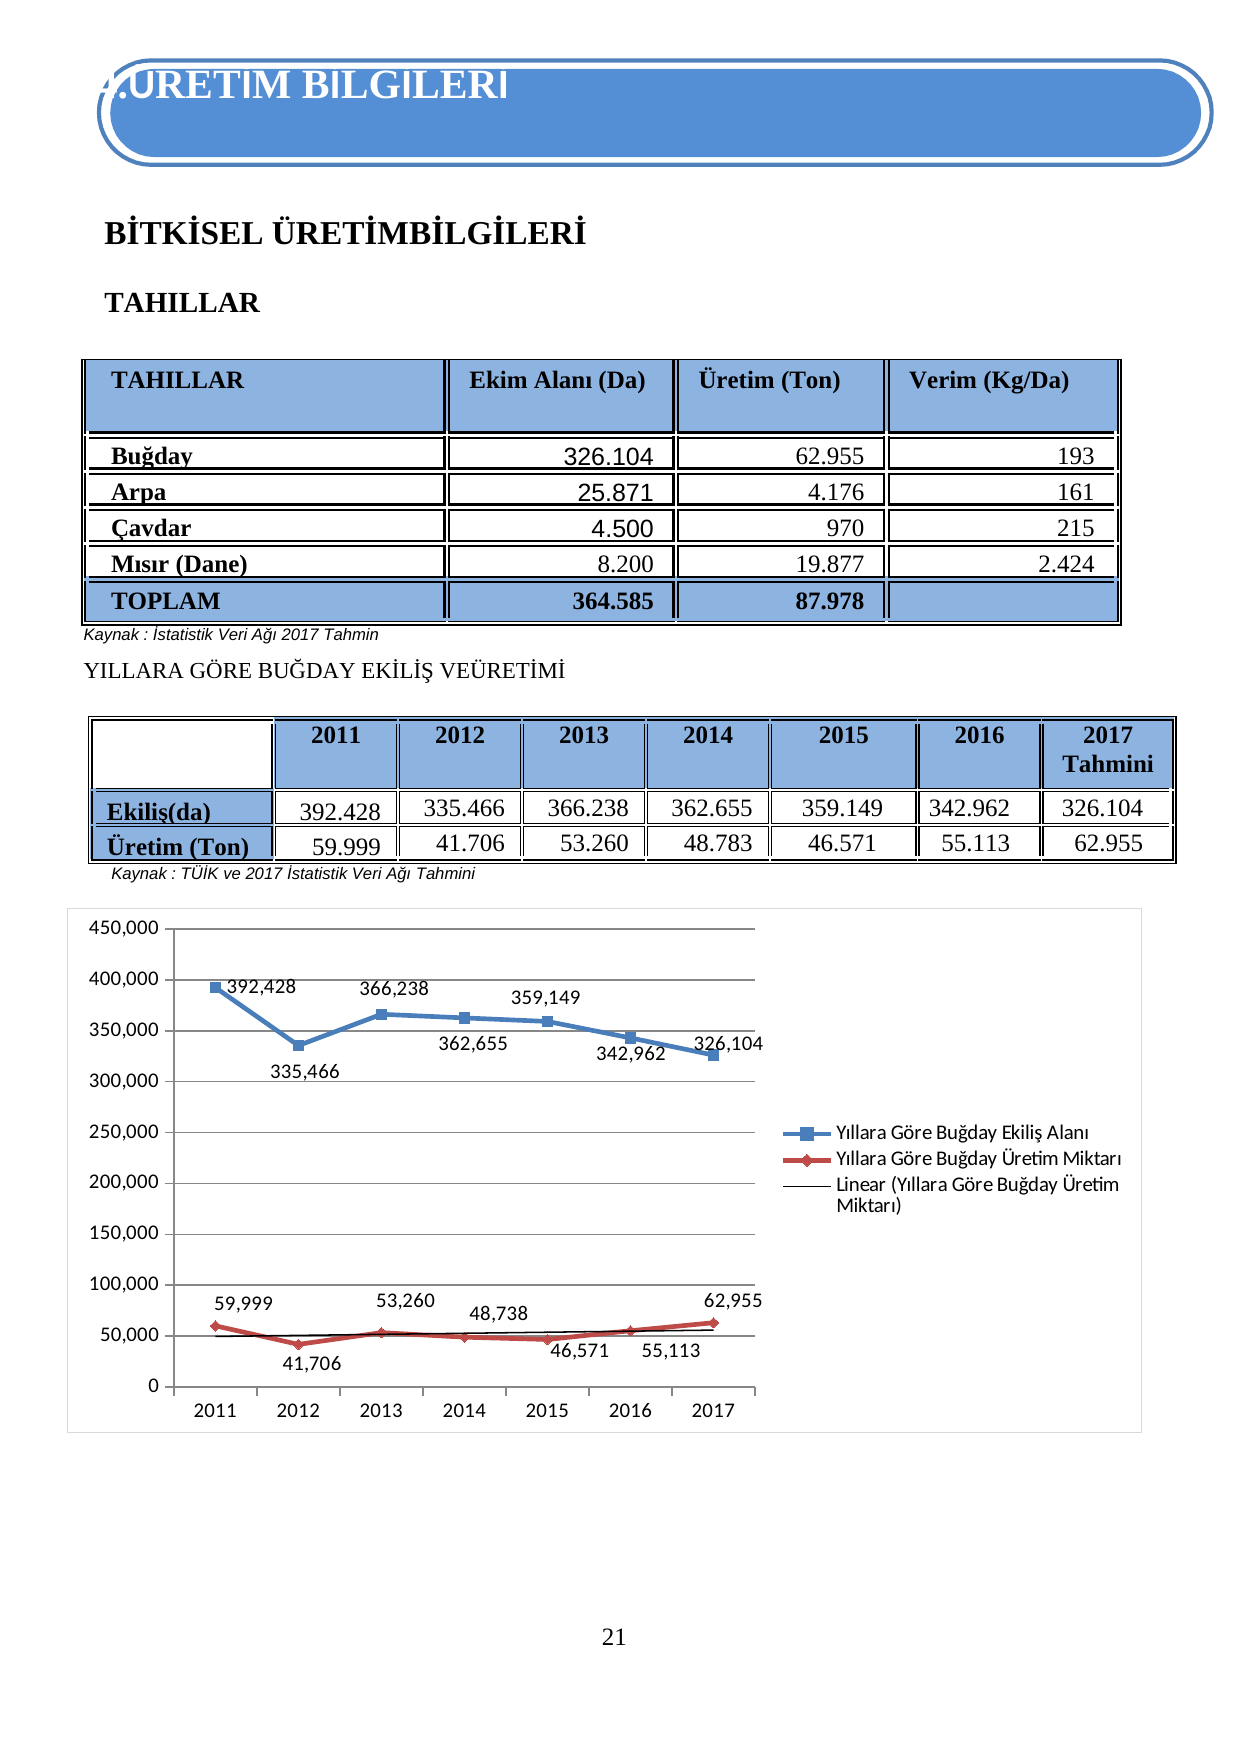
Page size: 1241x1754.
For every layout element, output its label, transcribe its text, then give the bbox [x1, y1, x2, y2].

list BİTKİSEL ÜRETİMBİLGİLERİ [81, 213, 1207, 252]
table_header 2011 [274, 717, 398, 788]
table_cell 19.877 [676, 540, 886, 576]
table_header 2013 [522, 717, 646, 788]
table_cell 366.238 [524, 792, 644, 823]
table_cell Arpa [84, 467, 447, 503]
list TAHILLAR [67, 285, 1207, 319]
table_cell 215 [886, 503, 1119, 539]
table_cell 161 [886, 467, 1119, 503]
table_header Ekim Alanı (Da) [450, 360, 672, 431]
table_header 2016 [917, 717, 1041, 788]
text Kaynak : İstatistik Veri Ağı 2017 Tahmin [83, 626, 1207, 644]
table_cell 4.176 [676, 467, 886, 503]
text Kaynak : TÜİK ve 2017 İstatistik Veri Ağı Tahmini [111, 864, 1153, 883]
table_header 2014 [646, 717, 770, 788]
table_cell [886, 576, 1119, 621]
table_cell TOPLAM [84, 576, 447, 621]
table_cell 62.955 [1041, 823, 1174, 859]
table_cell 87.978 [676, 576, 886, 621]
table_cell 4.500 [447, 503, 676, 539]
table_cell 342.962 [920, 792, 1039, 823]
table_cell 62.955 [676, 431, 886, 467]
table_header TAHILLAR [86, 360, 443, 431]
table_cell Buğday [84, 431, 447, 467]
table_header Verim (Kg/Da) [890, 360, 1117, 431]
table_cell 59.999 [274, 823, 398, 859]
table_cell 41.706 [398, 823, 522, 859]
table_cell 2.424 [886, 540, 1119, 576]
table_cell 46.571 [770, 827, 917, 859]
table_cell 392.428 [276, 792, 396, 823]
table_cell Ekiliş(da) [90, 788, 274, 823]
table_cell 193 [886, 431, 1119, 467]
table_cell 326.104 [447, 431, 676, 467]
table_cell 326.104 [1041, 788, 1174, 823]
table_header Üretim (Ton) [679, 360, 883, 431]
table_cell 53.260 [522, 823, 646, 859]
table_cell Çavdar [84, 503, 447, 539]
table_cell 364.585 [447, 576, 676, 621]
table_header 2017 Tahmini [1041, 717, 1174, 788]
table_cell 55.113 [917, 823, 1041, 859]
table_cell Mısır (Dane) [84, 540, 447, 576]
table_header 2012 [398, 717, 522, 788]
table_cell Üretim (Ton) [90, 823, 274, 859]
text YILLARA GÖRE BUĞDAY EKİLİŞ VEÜRETİMİ [83, 663, 1207, 682]
table_cell 335.466 [400, 792, 520, 823]
table_cell 362.655 [648, 792, 768, 823]
table_cell 970 [676, 503, 886, 539]
table_cell 48.783 [646, 823, 770, 859]
table_cell 25.871 [447, 467, 676, 503]
table_header 2015 [770, 720, 917, 788]
table_cell 359.149 [772, 792, 915, 823]
table_header [90, 717, 274, 788]
table_cell 8.200 [447, 540, 676, 576]
